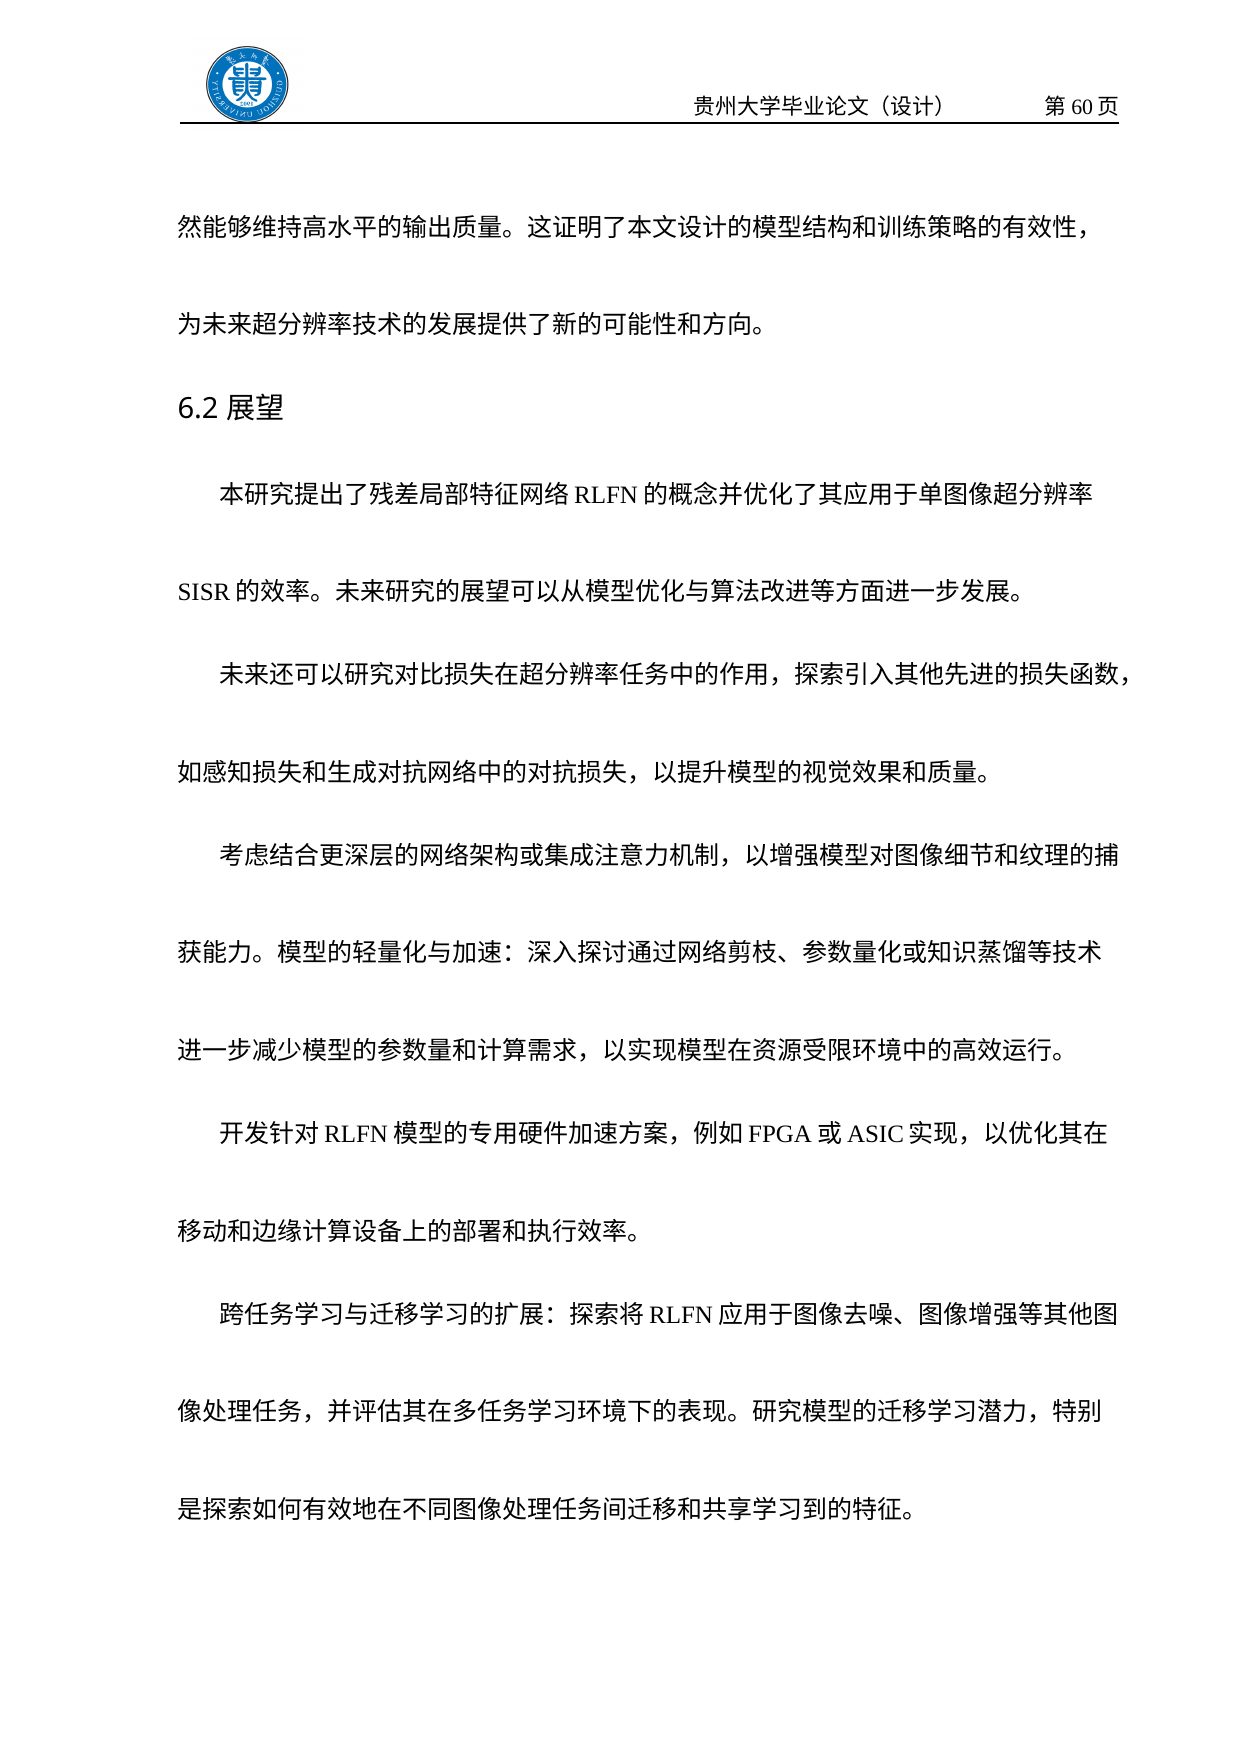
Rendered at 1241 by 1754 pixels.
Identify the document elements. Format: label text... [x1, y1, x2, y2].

subtitle 6.2 展望 [177, 373, 1122, 438]
text 未来还可以研究对比损失在超分辨率任务中的作用，探索引入其他先进的损失函数，如感知损失和生成对抗网络中的对抗损失，以提升模型的视觉效果和质量。 [177, 640, 1122, 803]
picture [191, 124, 305, 131]
text 本研究提出了残差局部特征网络RLFN的概念并优化了其应用于单图像超分辨率SISR的效率。未来研究的展望可以从模型优化与算法改进等方面进一步发展。 [177, 460, 1122, 622]
text 跨任务学习与迁移学习的扩展：探索将RLFN应用于图像去噪、图像增强等其他图像处理任务，并评估其在多任务学习环境下的表现。研究模型的迁移学习潜力，特别是探索如何有效地在不同图像处理任务间迁移和共享学习到的特征。 [177, 1280, 1122, 1540]
text 考虑结合更深层的网络架构或集成注意力机制，以增强模型对图像细节和纹理的捕获能力。模型的轻量化与加速：深入探讨通过网络剪枝、参数量化或知识蒸馏等技术进一步减少模型的参数量和计算需求，以实现模型在资源受限环境中的高效运行。 [177, 821, 1122, 1081]
text 开发针对RLFN模型的专用硬件加速方案，例如FPGA或ASIC实现，以优化其在移动和边缘计算设备上的部署和执行效率。 [177, 1099, 1122, 1262]
picture [191, 36, 305, 122]
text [177, 193, 1122, 355]
